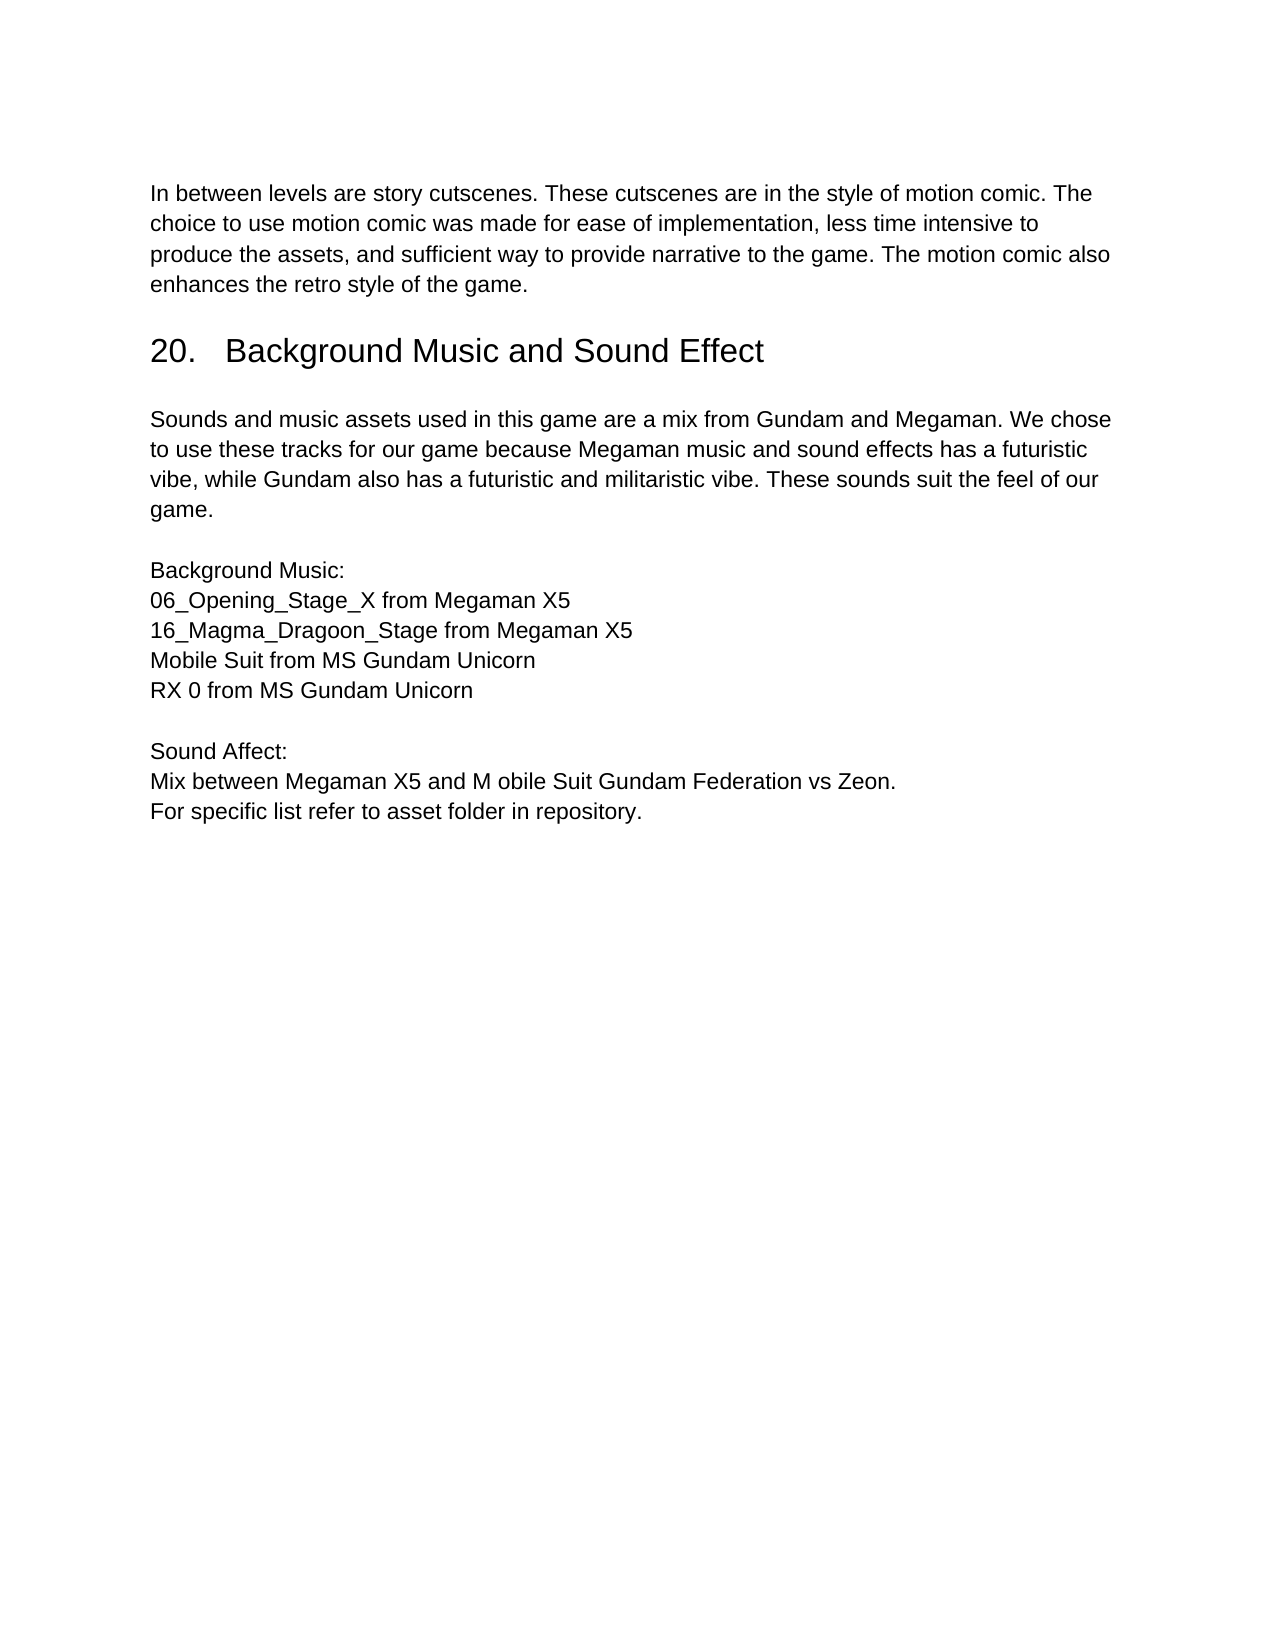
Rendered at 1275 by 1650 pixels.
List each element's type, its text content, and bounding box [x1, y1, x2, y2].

text 16_Magma_Dragoon_Stage from Megaman X5 [150, 617, 1125, 643]
list Background Music and Sound Effect [150, 331, 1125, 370]
text For specific list refer to asset folder in repository. [150, 798, 1125, 825]
text Mobile Suit from MS Gundam Unicorn [150, 647, 1125, 674]
text Sound Affect: [150, 738, 1125, 764]
text RX 0 from MS Gundam Unicorn [150, 677, 1125, 704]
text In between levels are story cutscenes. These cutscenes are in the style of motion comic. The choice to use motion comic was made for ease of implementation, less time intensive to produce the assets, and sufficient way to provide narrative to the game. The motion comic also enhances the retro style of the game. [150, 180, 1125, 297]
text Mix between Megaman X5 and M obile Suit Gundam Federation vs Zeon. [150, 768, 1125, 794]
text Sounds and music assets used in this game are a mix from Gundam and Megaman. We chose to use these tracks for our game because Megaman music and sound effects has a futuristic vibe, while Gundam also has a futuristic and militaristic vibe. These sounds suit the feel of our game. [150, 406, 1125, 523]
text Background Music: [150, 557, 1125, 583]
text 06_Opening_Stage_X from Megaman X5 [150, 587, 1125, 613]
